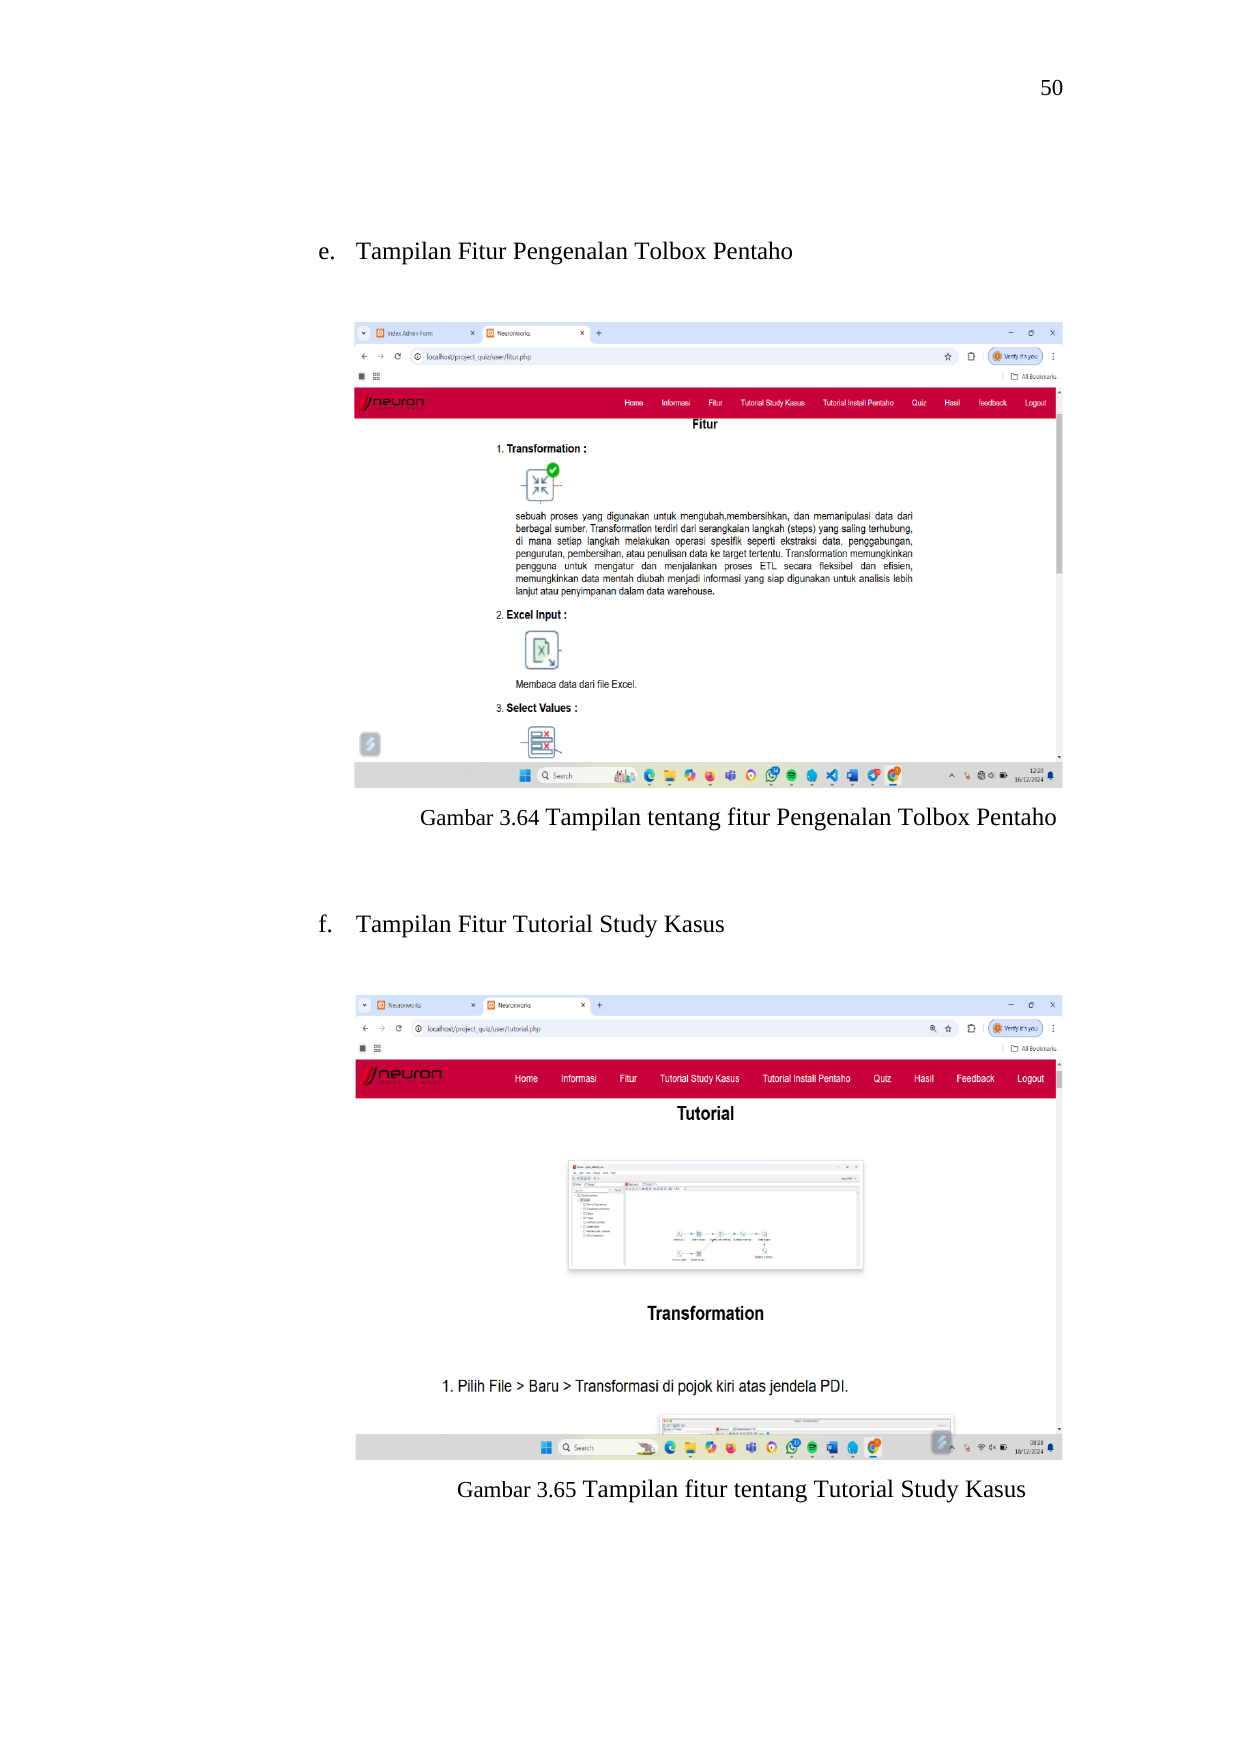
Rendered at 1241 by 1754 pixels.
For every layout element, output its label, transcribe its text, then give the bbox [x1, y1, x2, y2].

list Tampilan Fitur Pengenalan Tolbox Pentaho [318, 236, 1063, 265]
text Gambar 3.65 Tampilan fitur tentang Tutorial Study Kasus [413, 1474, 1063, 1503]
picture [354, 322, 1063, 788]
list Tampilan Fitur Tutorial Study Kasus [318, 909, 1063, 937]
text Gambar 3.64 Tampilan tentang fitur Pengenalan Tolbox Pentaho [413, 802, 1063, 830]
picture [355, 995, 1063, 1460]
